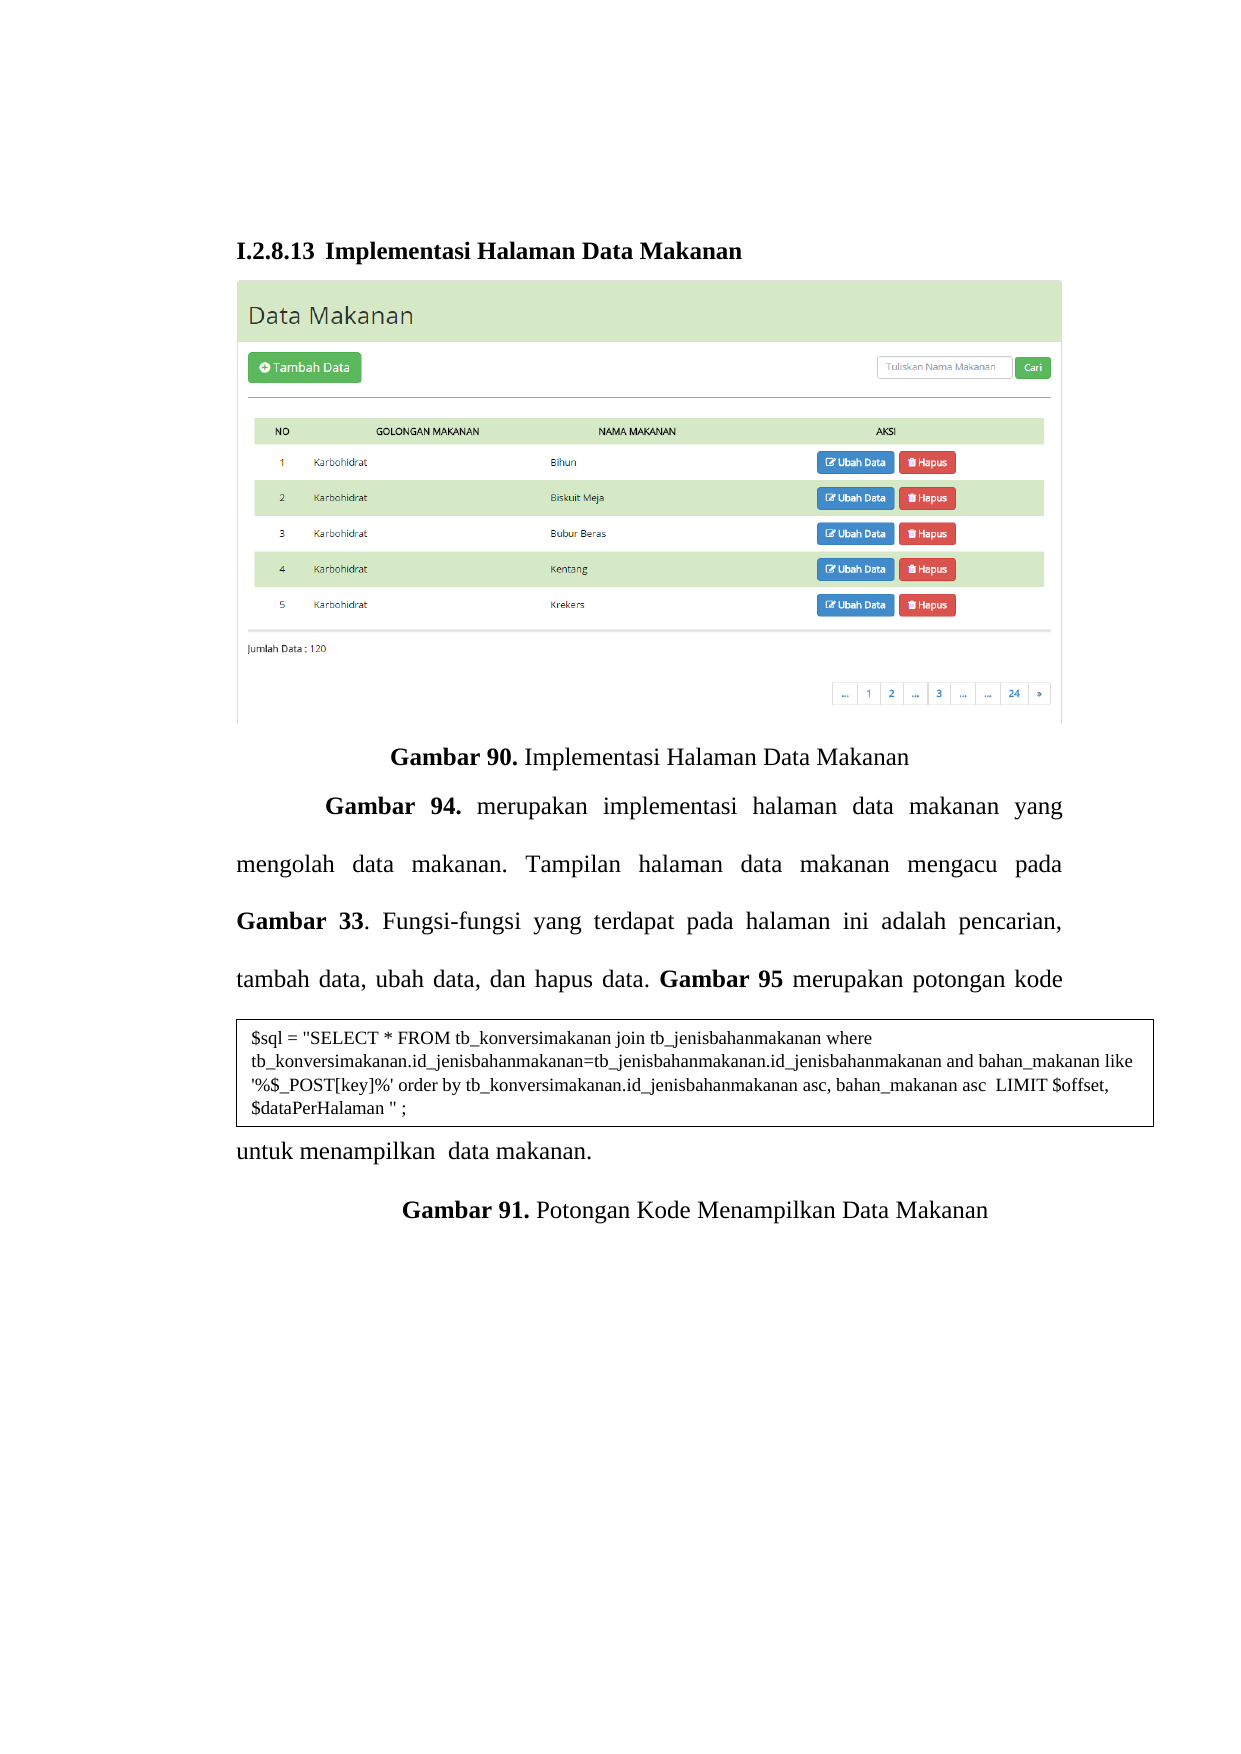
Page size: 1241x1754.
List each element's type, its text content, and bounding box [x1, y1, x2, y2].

text Gambar 94. merupakan implementasi halaman data makanan yang mengolah data makanan. Tampilan halaman data makanan mengacu pada Gambar 33. Fungsi-fungsi yang terdapat pada halaman ini adalah pencarian, tambah data, ubah data, dan hapus data. Gambar 95 merupakan potongan kode untuk menampilkan data makanan. [236, 791, 1063, 1019]
picture [236, 279, 1063, 723]
text Gambar 94. merupakan implementasi halaman data makanan yang mengolah data makanan. Tampilan halaman data makanan mengacu pada Gambar 33. Fungsi-fungsi yang terdapat pada halaman ini adalah pencarian, tambah data, ubah data, dan hapus data. Gambar 95 merupakan potongan kode untuk menampilkan data makanan. [236, 1127, 1063, 1165]
subtitle Implementasi Halaman Data Makanan [236, 236, 1063, 265]
